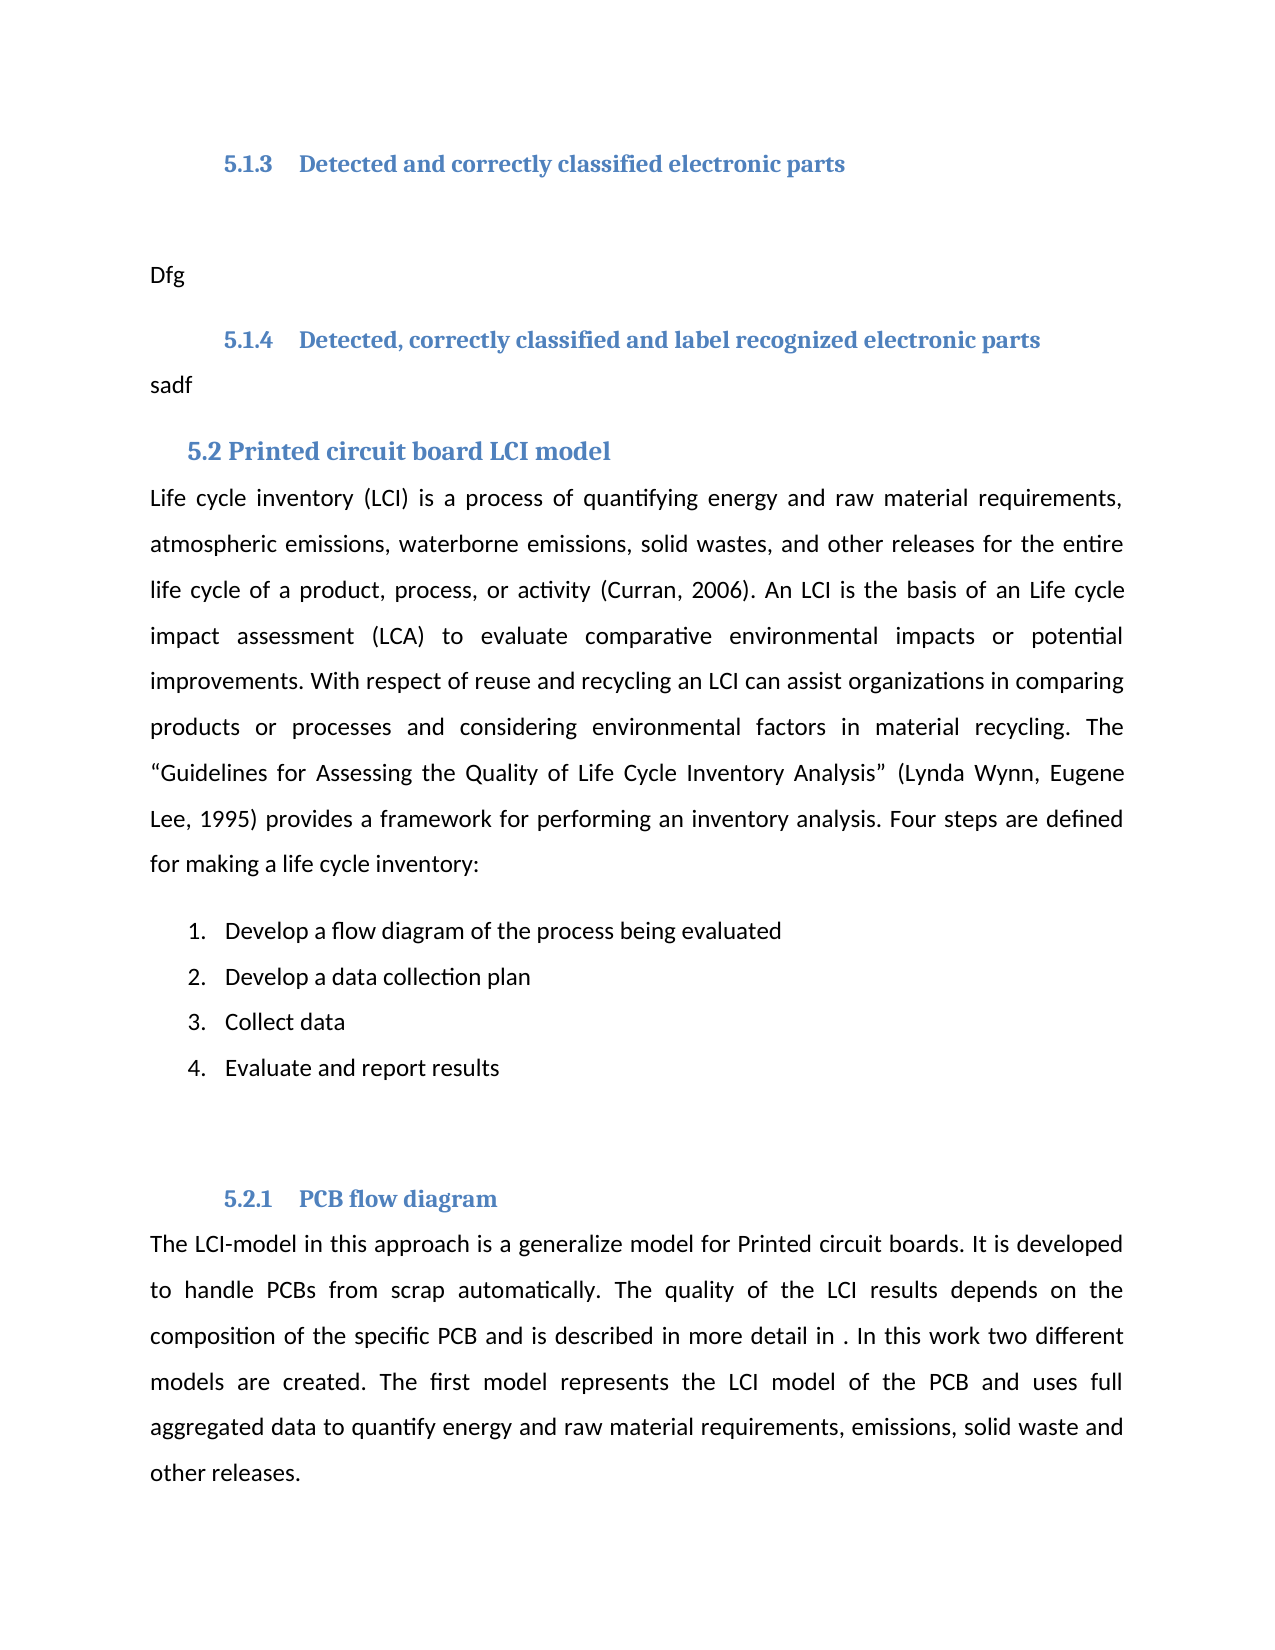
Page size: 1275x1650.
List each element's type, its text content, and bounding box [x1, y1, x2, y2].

text Life cycle inventory (LCI) is a process of quantifying energy and raw material requirements, atmospheric emissions, waterborne emissions, solid wastes, and other releases for the entire life cycle of a product, process, or activity . An LCI is the basis of an Life cycle impact assessment (LCA) to evaluate comparative environmental impacts or potential improvements. With respect of reuse and recycling an LCI can assist organizations in comparing products or processes and considering environmental factors in material recycling. The “Guidelines for Assessing the Quality of Life Cycle Inventory Analysis” provides a framework for performing an inventory analysis. Four steps are defined for making a life cycle inventory: [150, 483, 1125, 879]
list Evaluate and report results [187, 1052, 1125, 1083]
list Collect data [187, 1006, 1125, 1037]
list Develop a data collection plan [187, 961, 1125, 991]
list Develop a flow diagram of the process being evaluated [187, 915, 1125, 946]
text Dfg [150, 260, 1125, 290]
text The LCI-model in this approach is a generalize model for Printed circuit boards. It is developed to handle PCBs from scrap automatically. The quality of the LCI results depends on the composition of the specific PCB and is described in more detail in . In this work two different models are created. The first model represents the LCI model of the PCB and uses full aggregated data to quantify energy and raw material requirements, emissions, solid waste and other releases. [150, 1228, 1125, 1488]
subtitle Detected, correctly classified and label recognized electronic parts [224, 326, 1125, 355]
subtitle PCB flow diagram [224, 1185, 1125, 1214]
subtitle Detected and correctly classified electronic parts [224, 150, 1125, 179]
text sadf [150, 369, 1125, 400]
subtitle Printed circuit board LCI model [187, 436, 1125, 467]
